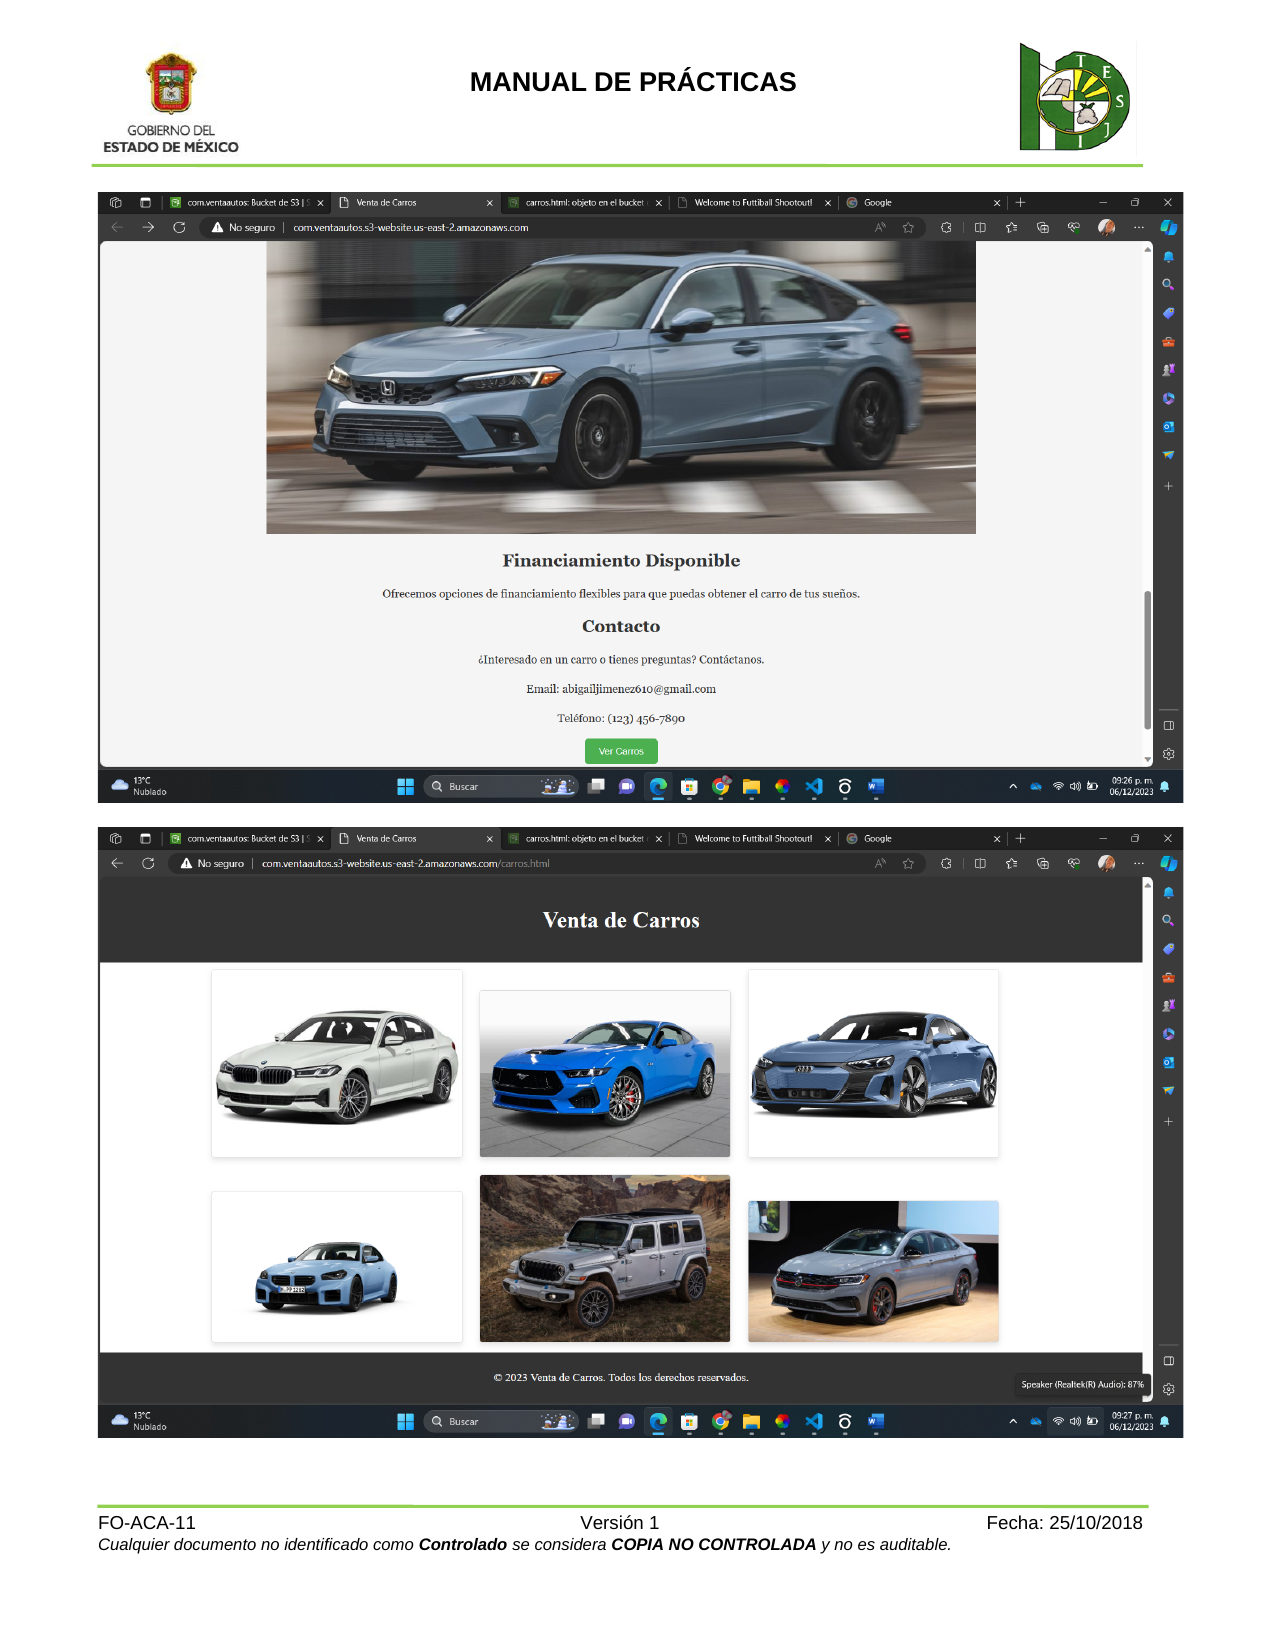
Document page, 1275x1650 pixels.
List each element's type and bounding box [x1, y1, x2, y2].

picture [97, 827, 1184, 1438]
picture [95, 42, 241, 161]
picture [1018, 41, 1137, 157]
picture [97, 192, 1184, 803]
